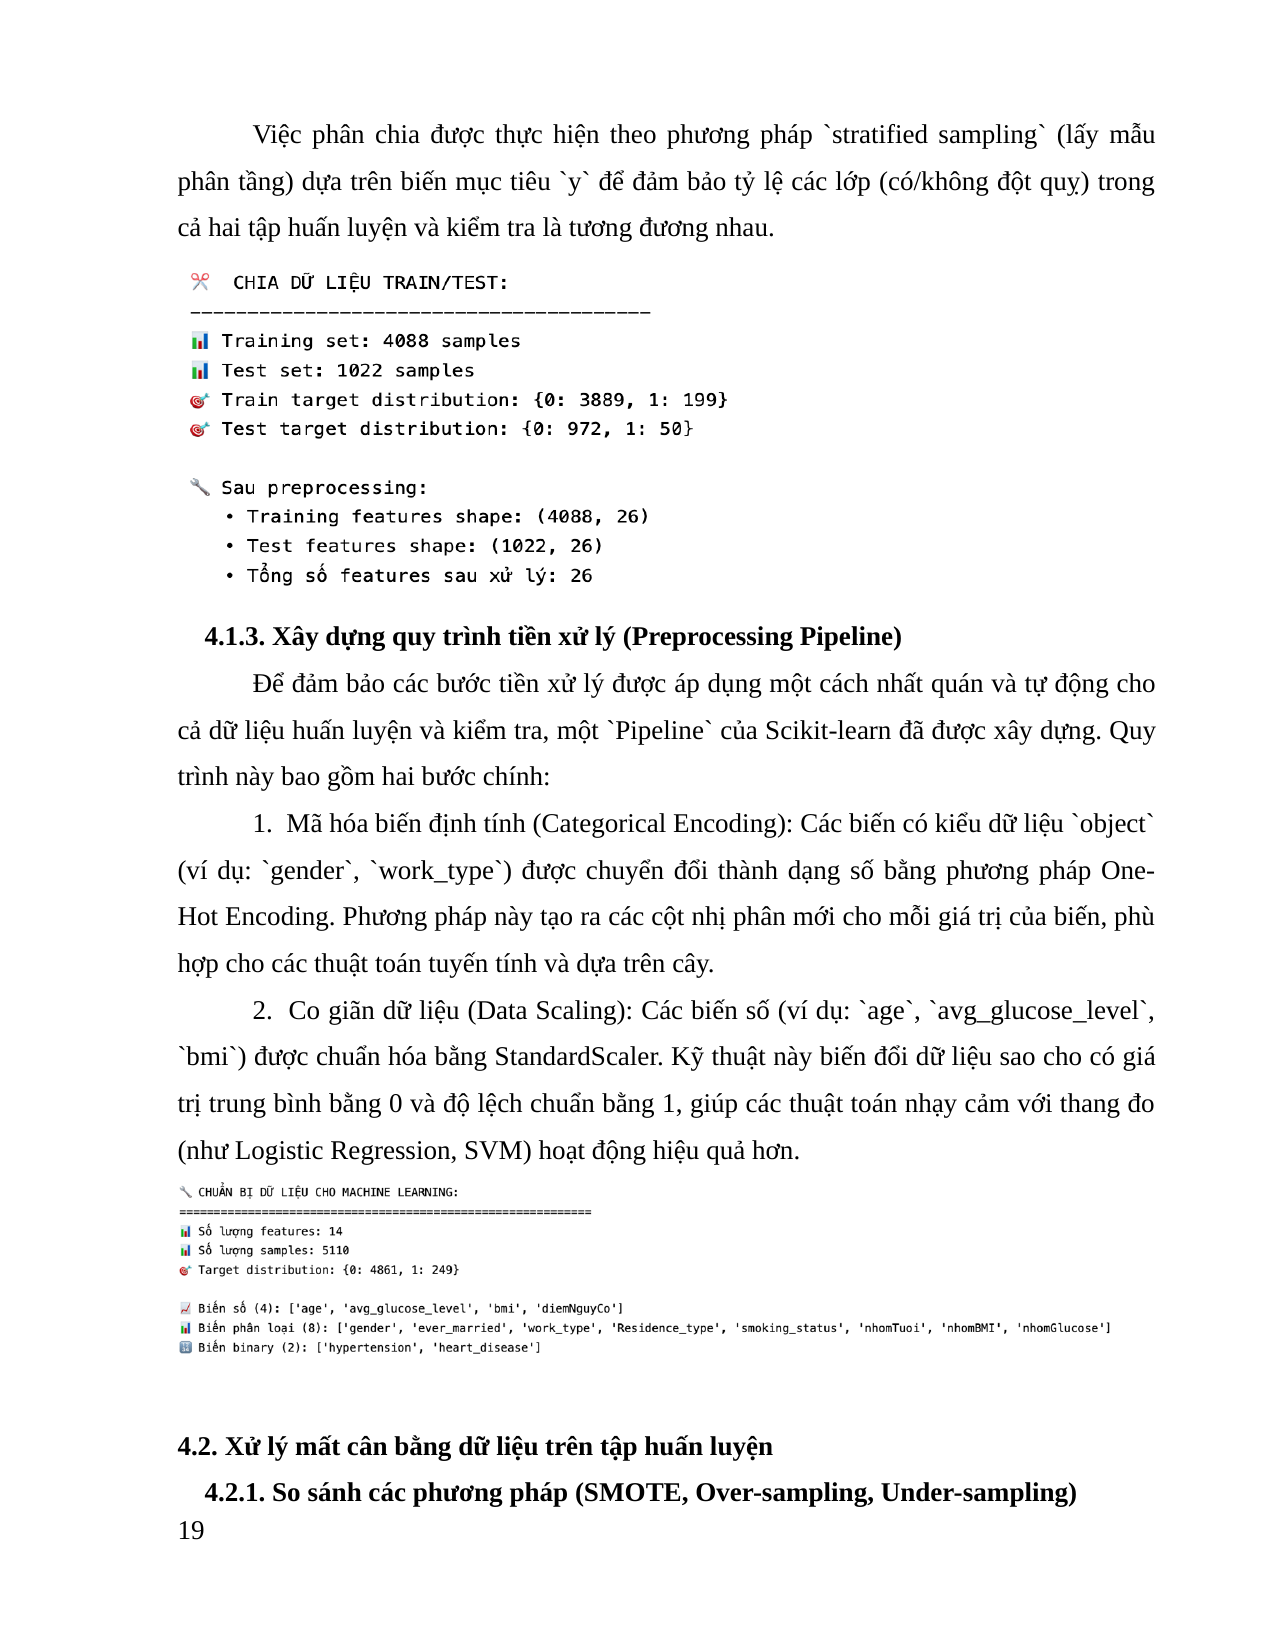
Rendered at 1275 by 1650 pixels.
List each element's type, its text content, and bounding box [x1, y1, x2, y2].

text Để đảm bảo các bước tiền xử lý được áp dụng một cách nhất quán và tự động cho cả dữ liệu huấn luyện và kiểm tra, một `Pipeline` của Scikit-learn đã được xây dựng. Quy trình này bao gồm hai bước chính: [177, 667, 1157, 792]
picture [177, 1180, 1157, 1364]
text 4.2.1. So sánh các phương pháp (SMOTE, Over-sampling, Under-sampling) [177, 1477, 1157, 1508]
text Việc phân chia được thực hiện theo phương pháp `stratified sampling` (lấy mẫu phân tầng) dựa trên biến mục tiêu `y` để đảm bảo tỷ lệ các lớp (có/không đột quỵ) trong cả hai tập huấn luyện và kiểm tra là tương đương nhau. [177, 118, 1157, 243]
text 2. Co giãn dữ liệu (Data Scaling): Các biến số (ví dụ: `age`, `avg_glucose_level`, `bmi`) được chuẩn hóa bằng StandardScaler. Kỹ thuật này biến đổi dữ liệu sao cho có giá trị trung bình bằng 0 và độ lệch chuẩn bằng 1, giúp các thuật toán nhạy cảm với thang đo (như Logistic Regression, SVM) hoạt động hiệu quả hơn. [177, 994, 1157, 1165]
text 4.1.3. Xây dựng quy trình tiền xử lý (Preprocessing Pipeline) [177, 621, 1157, 652]
subtitle 4.2. Xử lý mất cân bằng dữ liệu trên tập huấn luyện [177, 1430, 1157, 1461]
text 1. Mã hóa biến định tính (Categorical Encoding): Các biến có kiểu dữ liệu `object` (ví dụ: `gender`, `work_type`) được chuyển đổi thành dạng số bằng phương pháp One-Hot Encoding. Phương pháp này tạo ra các cột nhị phân mới cho mỗi giá trị của biến, phù hợp cho các thuật toán tuyến tính và dựa trên cây. [177, 807, 1157, 978]
picture [177, 258, 1047, 606]
